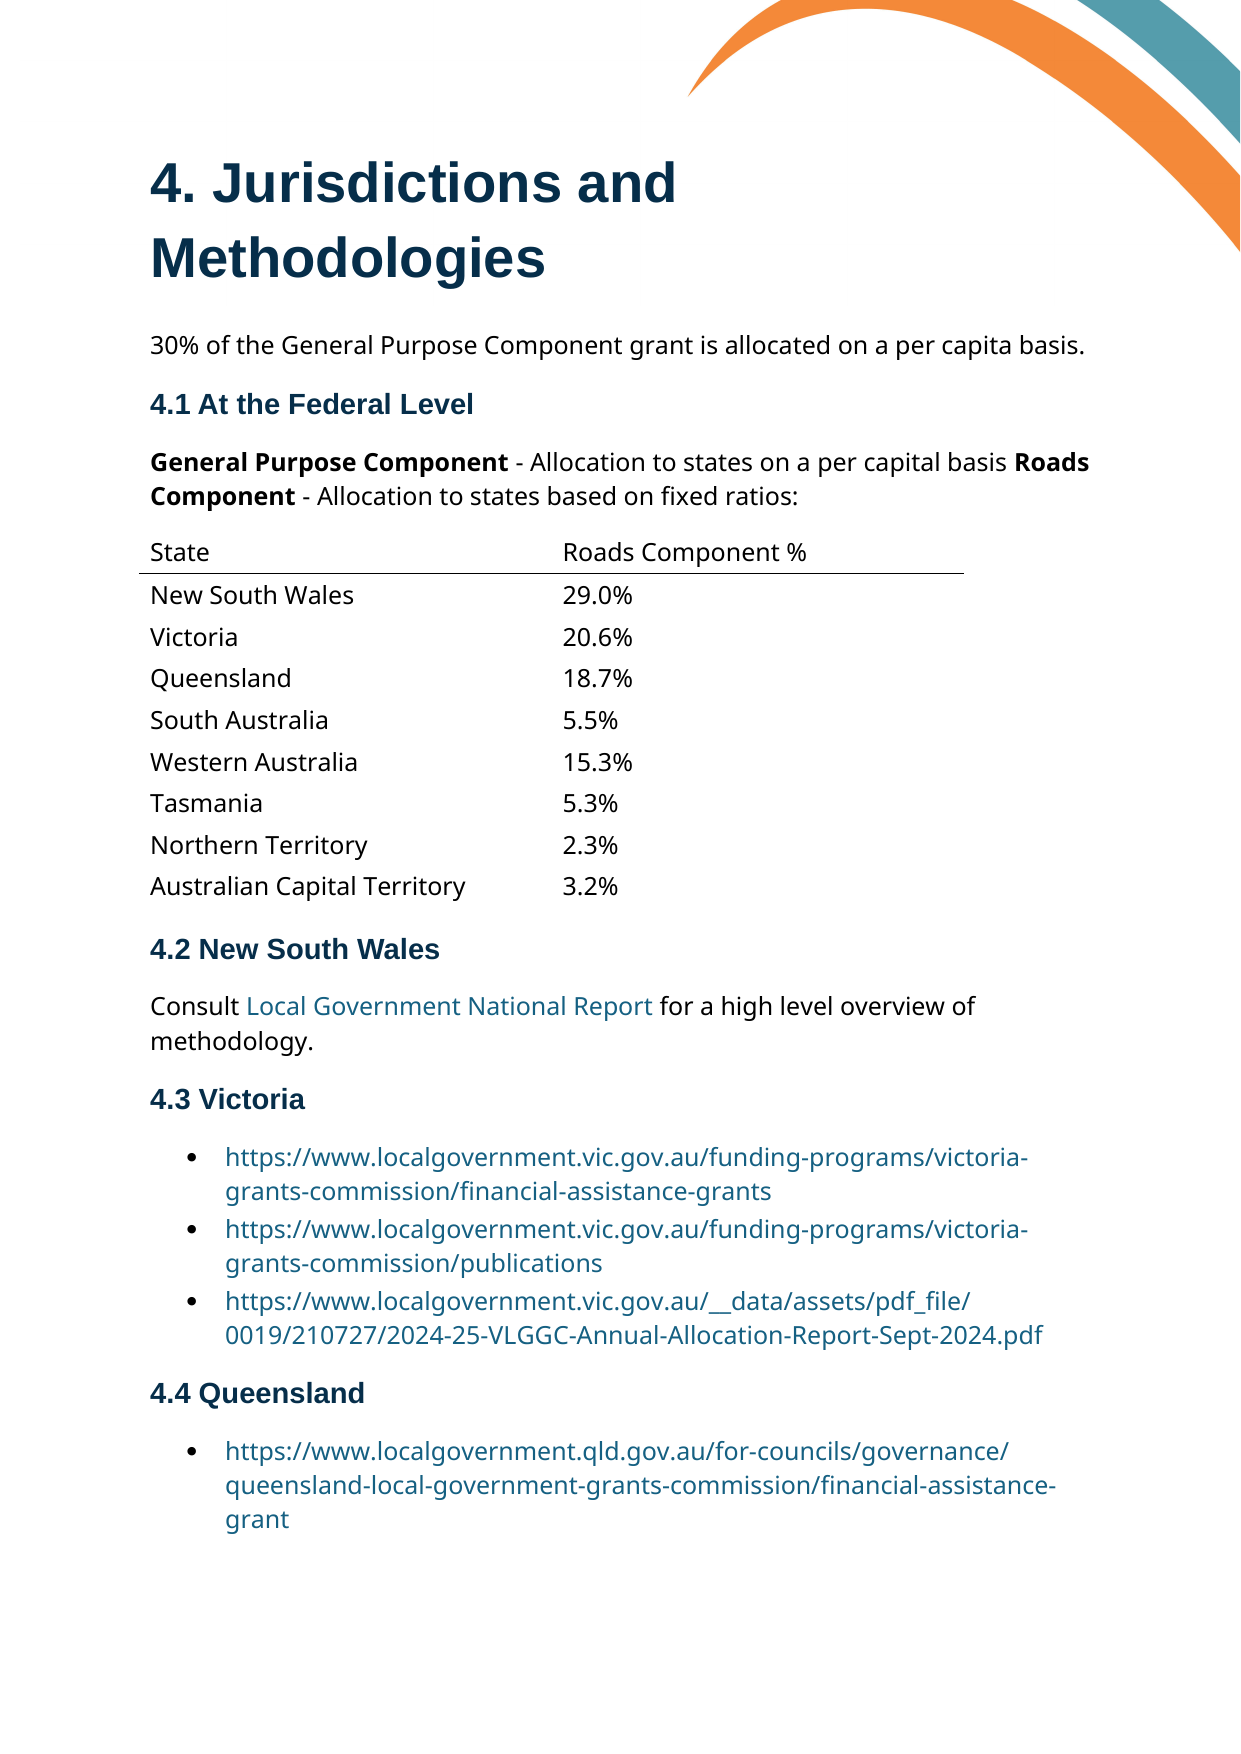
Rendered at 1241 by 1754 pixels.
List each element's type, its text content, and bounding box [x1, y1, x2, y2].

text 30% of the General Purpose Component grant is allocated on a per capita basis. [150, 328, 1090, 362]
subtitle 4.2 New South Wales [150, 932, 1090, 965]
table_cell Victoria [139, 616, 551, 657]
table_cell New South Wales [139, 574, 551, 616]
table_cell Queensland [139, 658, 551, 699]
table_cell 5.5% [551, 699, 964, 741]
text Consult Local Government National Report for a high level overview of methodology. [150, 989, 1090, 1057]
table_cell 3.2% [551, 865, 964, 907]
table_cell 5.3% [551, 782, 964, 824]
table_cell 29.0% [551, 574, 964, 616]
table_cell Australian Capital Territory [139, 865, 551, 907]
list https://www.localgovernment.qld.gov.au/for-councils/governance/queensland-local-government-grants-commission/financial-assistance-grant [187, 1434, 1090, 1536]
table_cell Western Australia [139, 741, 551, 782]
table_cell Northern Territory [139, 824, 551, 865]
table_cell South Australia [139, 699, 551, 741]
subtitle 4. Jurisdictions and Methodologies [150, 150, 1090, 289]
subtitle 4.1 At the Federal Level [150, 387, 1090, 421]
table_cell 15.3% [551, 741, 964, 782]
table_cell 18.7% [551, 658, 964, 699]
table_header State [139, 531, 551, 573]
table_cell Tasmania [139, 782, 551, 824]
list https://www.localgovernment.vic.gov.au/funding-programs/victoria-grants-commission/publications [187, 1211, 1090, 1279]
table_cell 20.6% [551, 616, 964, 657]
list https://www.localgovernment.vic.gov.au/__data/assets/pdf_file/0019/210727/2024-25-VLGGC-Annual-Allocation-Report-Sept-2024.pdf [187, 1283, 1090, 1351]
subtitle 4.4 Queensland [150, 1376, 1090, 1410]
list https://www.localgovernment.vic.gov.au/funding-programs/victoria-grants-commission/financial-assistance-grants [187, 1139, 1090, 1208]
picture [19, 0, 1241, 306]
table_cell 2.3% [551, 824, 964, 865]
table_header Roads Component % [551, 531, 964, 573]
subtitle 4.3 Victoria [150, 1082, 1090, 1116]
text General Purpose Component - Allocation to states on a per capital basis Roads Component - Allocation to states based on fixed ratios: [150, 444, 1090, 512]
